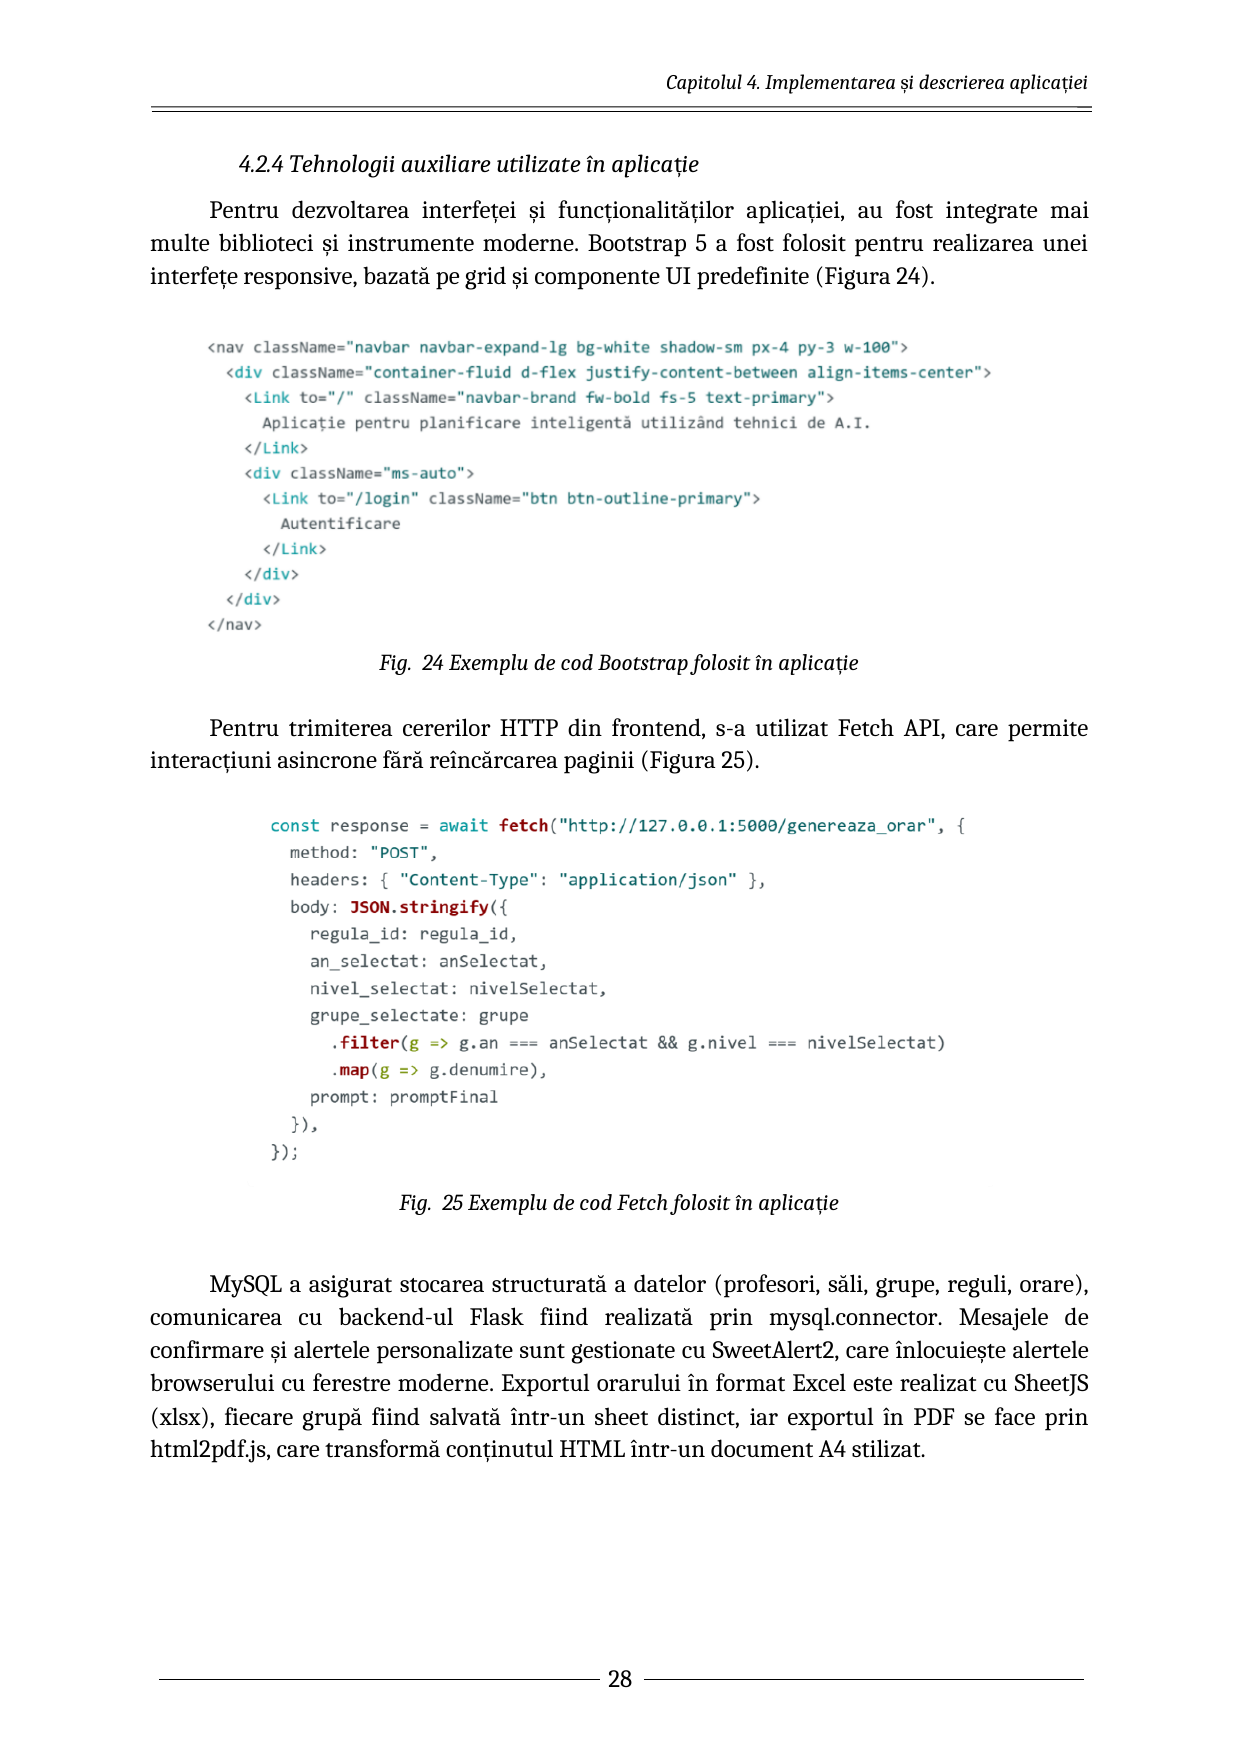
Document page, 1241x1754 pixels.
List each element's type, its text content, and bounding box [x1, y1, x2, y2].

text MySQL a asigurat stocarea structurată a datelor (profesori, săli, grupe, reguli, orare), comunicarea cu backend-ul Flask fiind realizată prin mysql.connector. Mesajele de confirmare și alertele personalizate sunt gestionate cu SweetAlert2, care înlocuiește alertele browserului cu ferestre moderne. Exportul orarului în format Excel este realizat cu SheetJS (xlsx), fiecare grupă fiind salvată într-un sheet distinct, iar exportul în PDF se face prin html2pdf.js, care transformă conținutul HTML într-un document A4 stilizat. [150, 1270, 1090, 1464]
text Pentru dezvoltarea interfeței și funcționalităților aplicației, au fost integrate mai multe biblioteci și instrumente moderne. Bootstrap 5 a fost folosit pentru realizarea unei interfețe responsive, bazată pe grid și componente UI predefinite (Figura 24). [150, 196, 1090, 290]
text Pentru trimiterea cererilor HTTP din frontend, s-a utilizat Fetch API, care permite interacțiuni asincrone fără reîncărcarea paginii (Figura 25). [150, 713, 1090, 775]
subtitle 4.2.4 Tehnologii auxiliare utilizate în aplicație [150, 150, 1090, 179]
picture [186, 327, 1054, 647]
subtitle Fig. 24 Exemplu de cod Bootstrap folosit în aplicație [150, 650, 1090, 677]
subtitle Fig. 25 Exemplu de cod Fetch folosit în aplicație [150, 1190, 1090, 1216]
picture [247, 812, 993, 1187]
